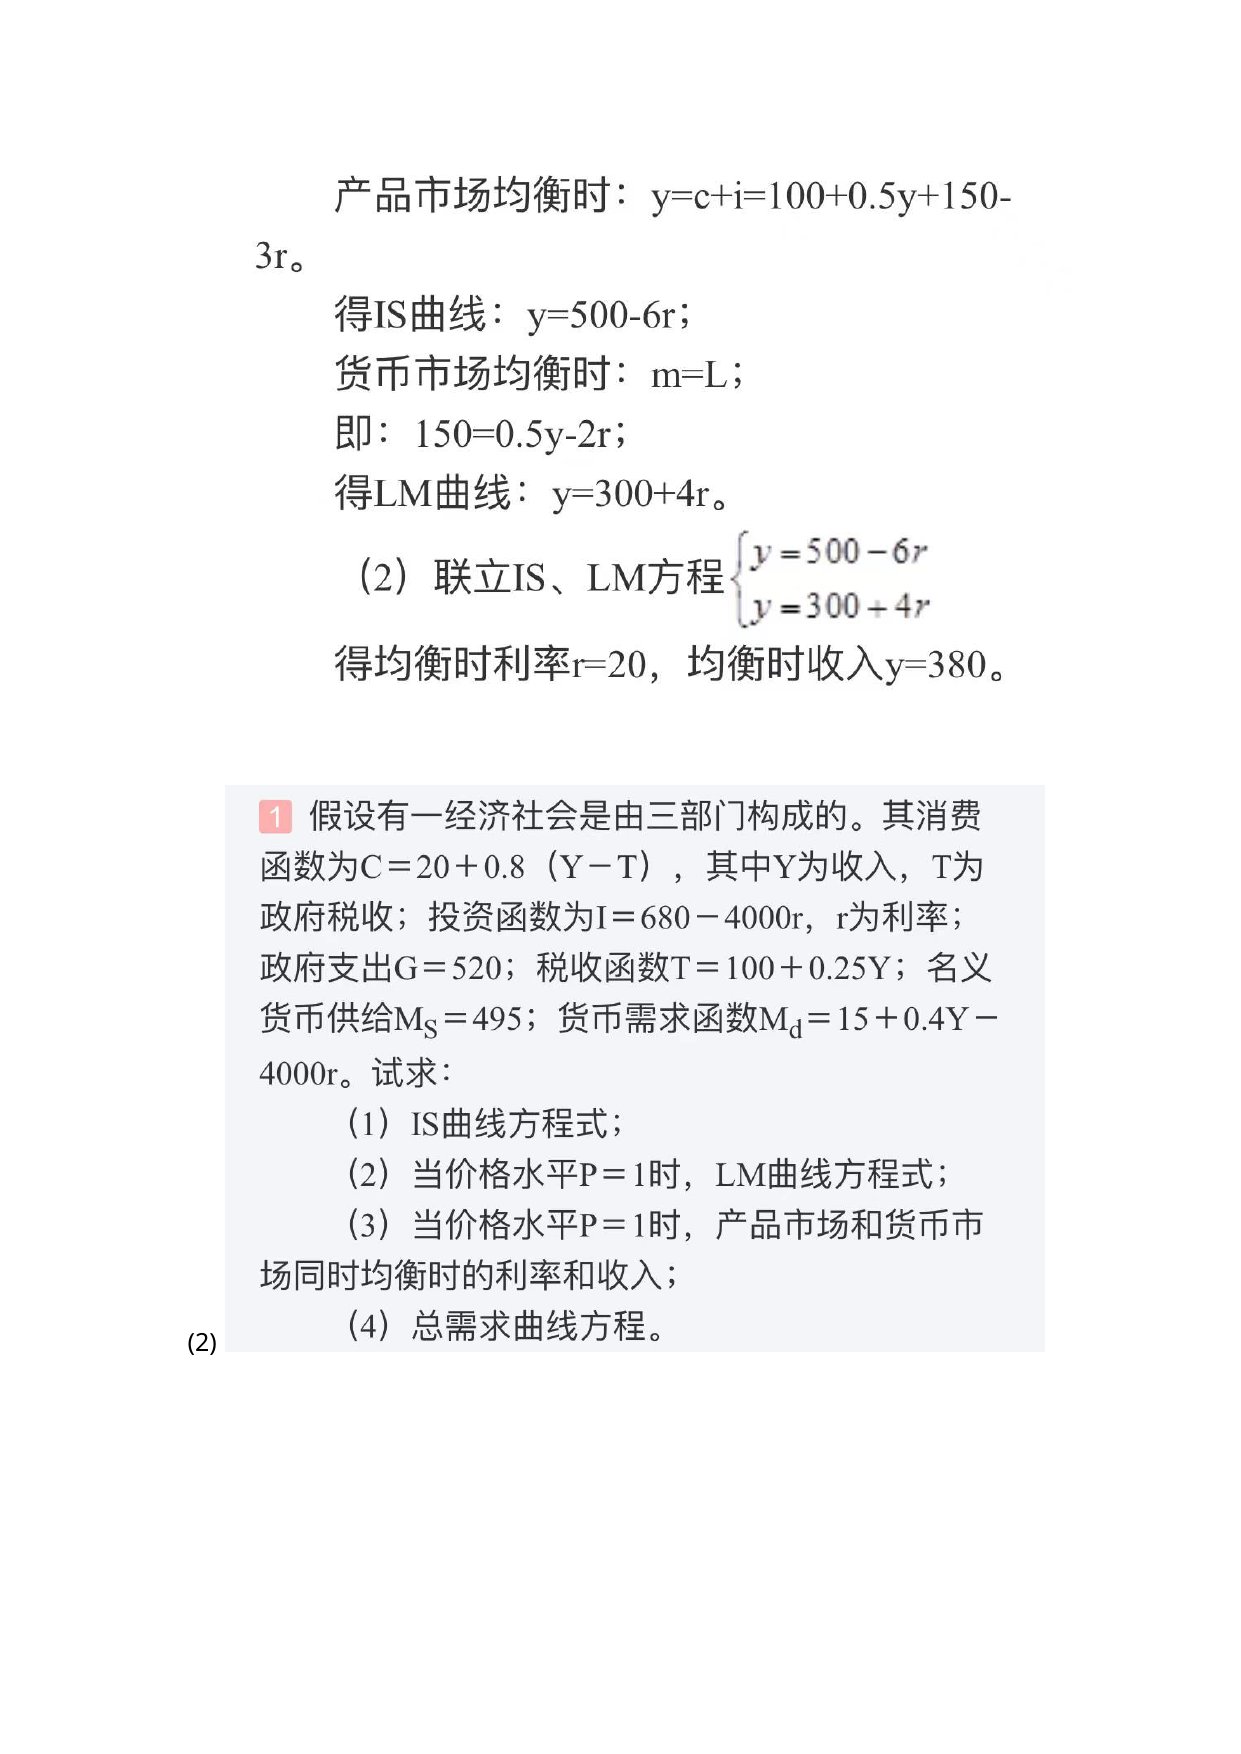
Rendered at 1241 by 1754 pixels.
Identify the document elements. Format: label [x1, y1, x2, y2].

picture [225, 162, 1091, 719]
picture [225, 785, 1046, 1352]
